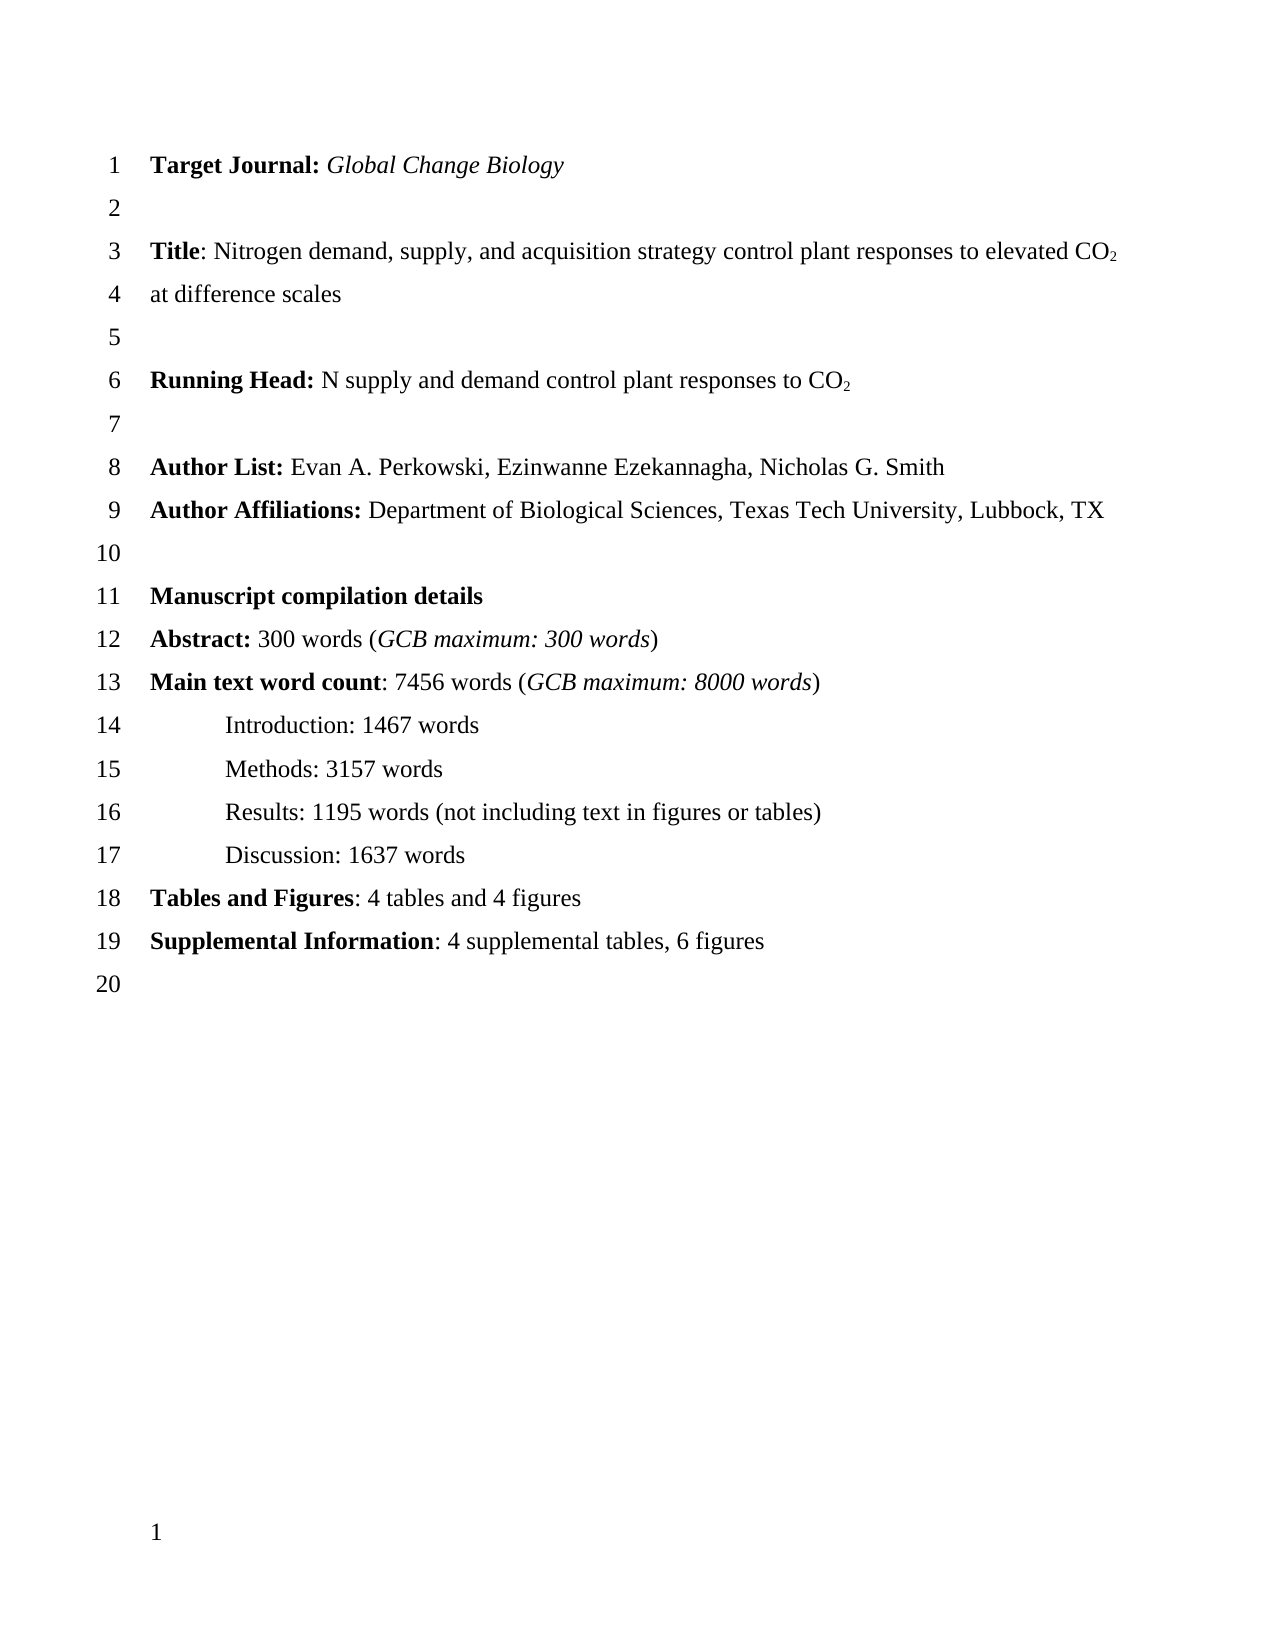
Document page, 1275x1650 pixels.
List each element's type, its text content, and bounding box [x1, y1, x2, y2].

text Title: Nitrogen demand, supply, and acquisition strategy control plant responses to elevated CO2 at difference scales [150, 236, 1125, 308]
text Author Affiliations: Department of Biological Sciences, Texas Tech University, Lubbock, TX [150, 495, 1125, 524]
text Methods: 3157 words [150, 754, 1125, 782]
text Main text word count: 7456 words (GCB maximum: 8000 words) [150, 667, 1125, 696]
text Target Journal: Global Change Biology [150, 150, 1125, 179]
text Manuscript compilation details [150, 581, 1125, 610]
text Discussion: 1637 words [150, 840, 1125, 869]
text Tables and Figures: 4 tables and 4 figures [150, 883, 1125, 912]
text Supplemental Information: 4 supplemental tables, 6 figures [150, 926, 1125, 955]
text Running Head: N supply and demand control plant responses to CO2 [150, 366, 1125, 394]
text Introduction: 1467 words [150, 711, 1125, 739]
text Abstract: 300 words (GCB maximum: 300 words) [150, 624, 1125, 653]
text Results: 1195 words (not including text in figures or tables) [150, 797, 1125, 826]
text Author List: Evan A. Perkowski, Ezinwanne Ezekannagha, Nicholas G. Smith [150, 452, 1125, 481]
